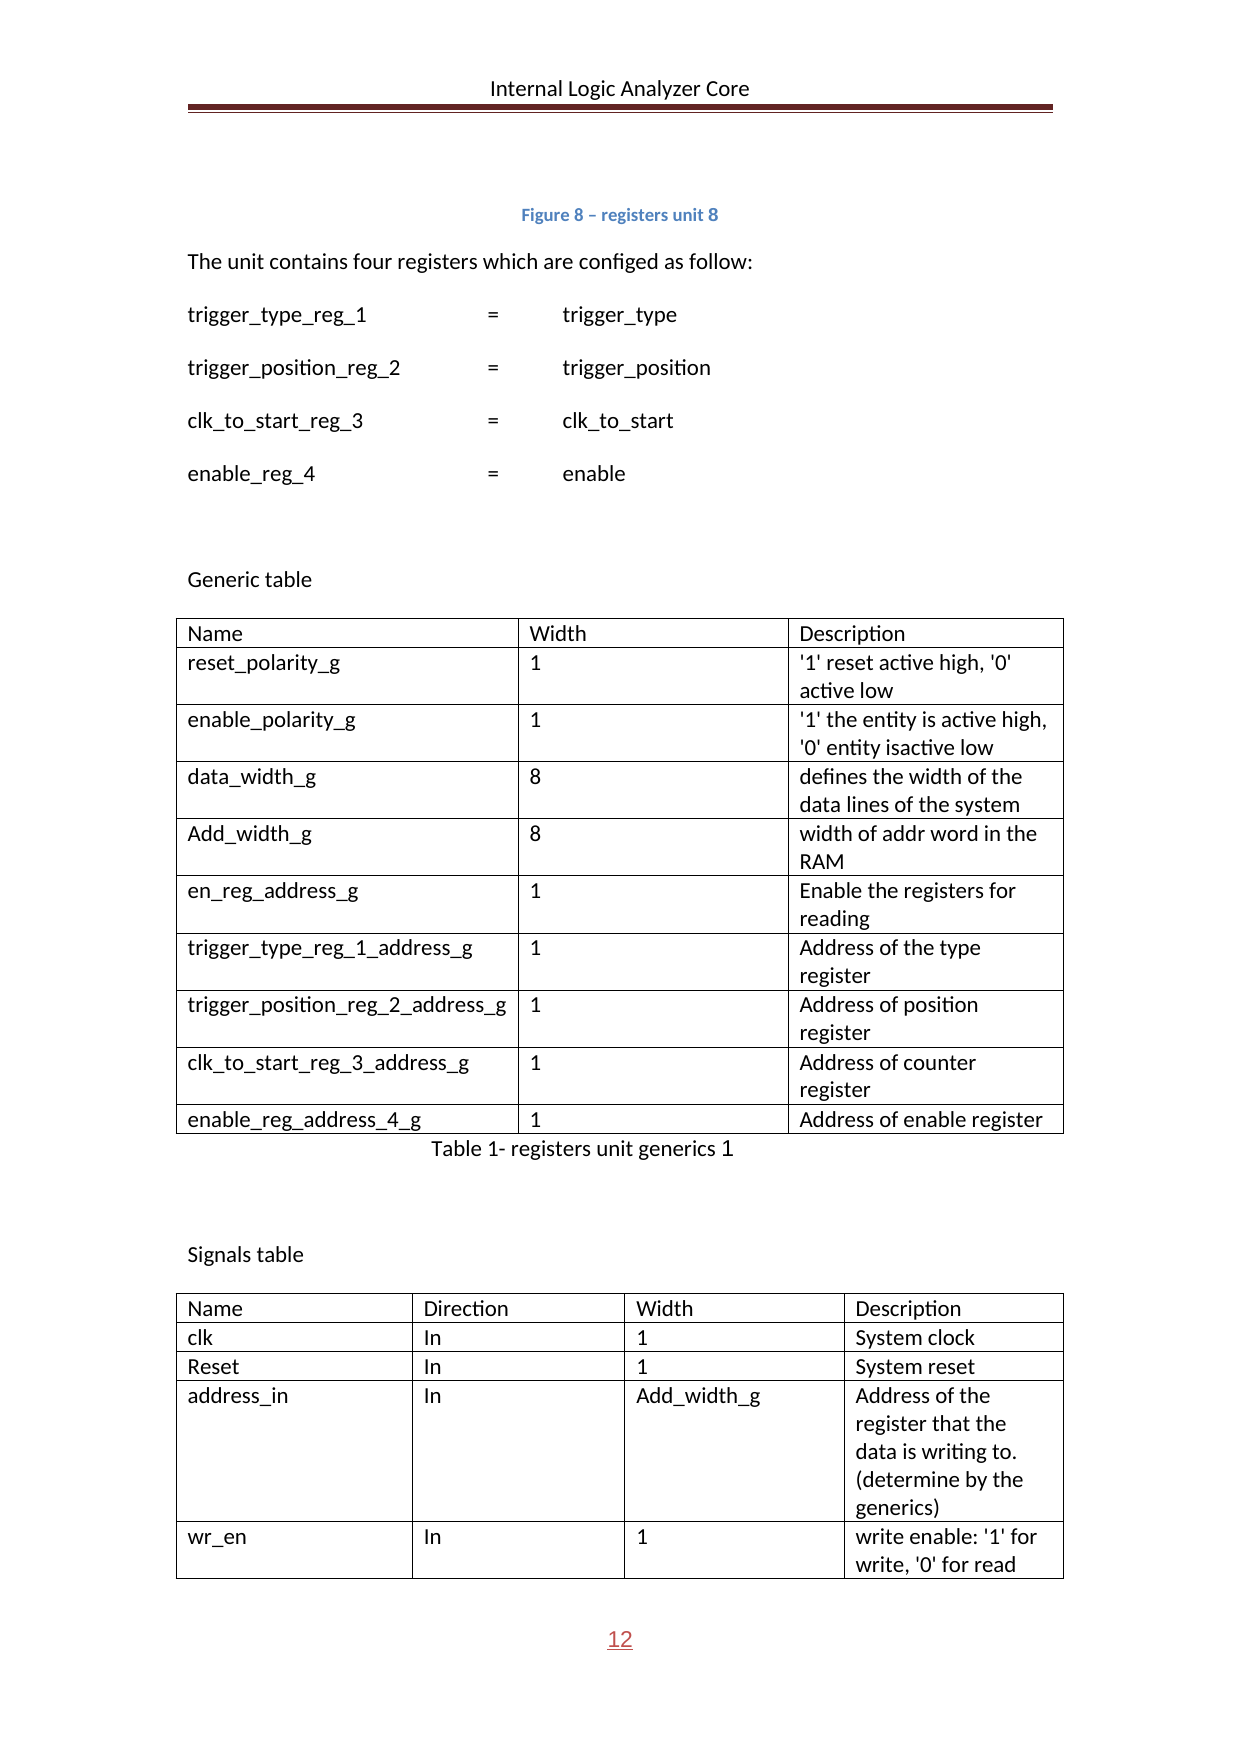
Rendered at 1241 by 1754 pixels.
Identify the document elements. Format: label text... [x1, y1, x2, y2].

table_header Direction [413, 1294, 624, 1322]
table_cell trigger_position_reg_2_address_g [177, 991, 518, 1047]
table_cell 1 [519, 991, 788, 1047]
text Generic table [187, 565, 1053, 593]
table_cell System reset [845, 1352, 1063, 1380]
table_cell 8 [519, 819, 788, 875]
table_cell 8 [519, 762, 788, 818]
table_cell Address of the register that the data is writing to. (determine by the generics) [845, 1381, 1063, 1521]
table_cell en_reg_address_g [177, 876, 518, 932]
text clk_to_start_reg_3 = clk_to_start [187, 406, 1053, 434]
table_cell width of addr word in the RAM [789, 819, 1063, 875]
table_cell In [413, 1381, 624, 1521]
table_cell '1' reset active high, '0' active low [789, 648, 1063, 704]
table_cell Address of the type register [789, 934, 1063, 989]
table_cell wr_en [177, 1522, 412, 1578]
table_cell reset_polarity_g [177, 648, 518, 704]
table_header Description [789, 619, 1063, 647]
table_cell write enable: '1' for write, '0' for read [845, 1522, 1063, 1578]
table_cell trigger_type_reg_1_address_g [177, 934, 518, 989]
table_cell 1 [519, 934, 788, 989]
table_header Width [625, 1294, 844, 1322]
text Signals table [187, 1240, 1053, 1268]
table_cell 1 [625, 1323, 844, 1351]
table_cell '1' the entity is active high, '0' entity isactive low [789, 705, 1063, 761]
table_cell clk_to_start_reg_3_address_g [177, 1048, 518, 1104]
table_cell defines the width of the data lines of the system [789, 762, 1063, 818]
table_header Description [845, 1294, 1063, 1322]
table_cell Reset [177, 1352, 412, 1380]
table_header Name [177, 619, 518, 647]
table_cell address_in [177, 1381, 412, 1521]
table_cell Enable the registers for reading [789, 876, 1063, 932]
table_cell enable_reg_address_4_g [177, 1105, 518, 1133]
table_cell data_width_g [177, 762, 518, 818]
table_cell 1 [519, 705, 788, 761]
table_cell 1 [519, 1048, 788, 1104]
text The unit contains four registers which are configed as follow: [187, 247, 1053, 275]
table_cell Add_width_g [177, 819, 518, 875]
text 8Figure 8 – registers unit [187, 203, 1053, 226]
table_cell In [413, 1323, 624, 1351]
table_header Name [177, 1294, 412, 1322]
text trigger_type_reg_1 = trigger_type [187, 300, 1053, 328]
table_cell 1 [519, 648, 788, 704]
table_cell Add_width_g [625, 1381, 844, 1521]
table_header Width [519, 619, 788, 647]
text trigger_position_reg_2 = trigger_position [187, 353, 1053, 381]
table_cell Address of position register [789, 991, 1063, 1047]
table_cell Address of counter register [789, 1048, 1063, 1104]
table_cell In [413, 1352, 624, 1380]
table_cell System clock [845, 1323, 1063, 1351]
table_cell clk [177, 1323, 412, 1351]
table_cell 1 [625, 1352, 844, 1380]
table_cell 1 [519, 876, 788, 932]
table_cell 1 [519, 1105, 788, 1133]
table_cell 1 [625, 1522, 844, 1578]
table_cell In [413, 1522, 624, 1578]
table_cell enable_polarity_g [177, 705, 518, 761]
text enable_reg_4 = enable [187, 459, 1053, 487]
list 1Table 1- registers unit generics [187, 1134, 978, 1162]
table_cell Address of enable register [789, 1105, 1063, 1133]
